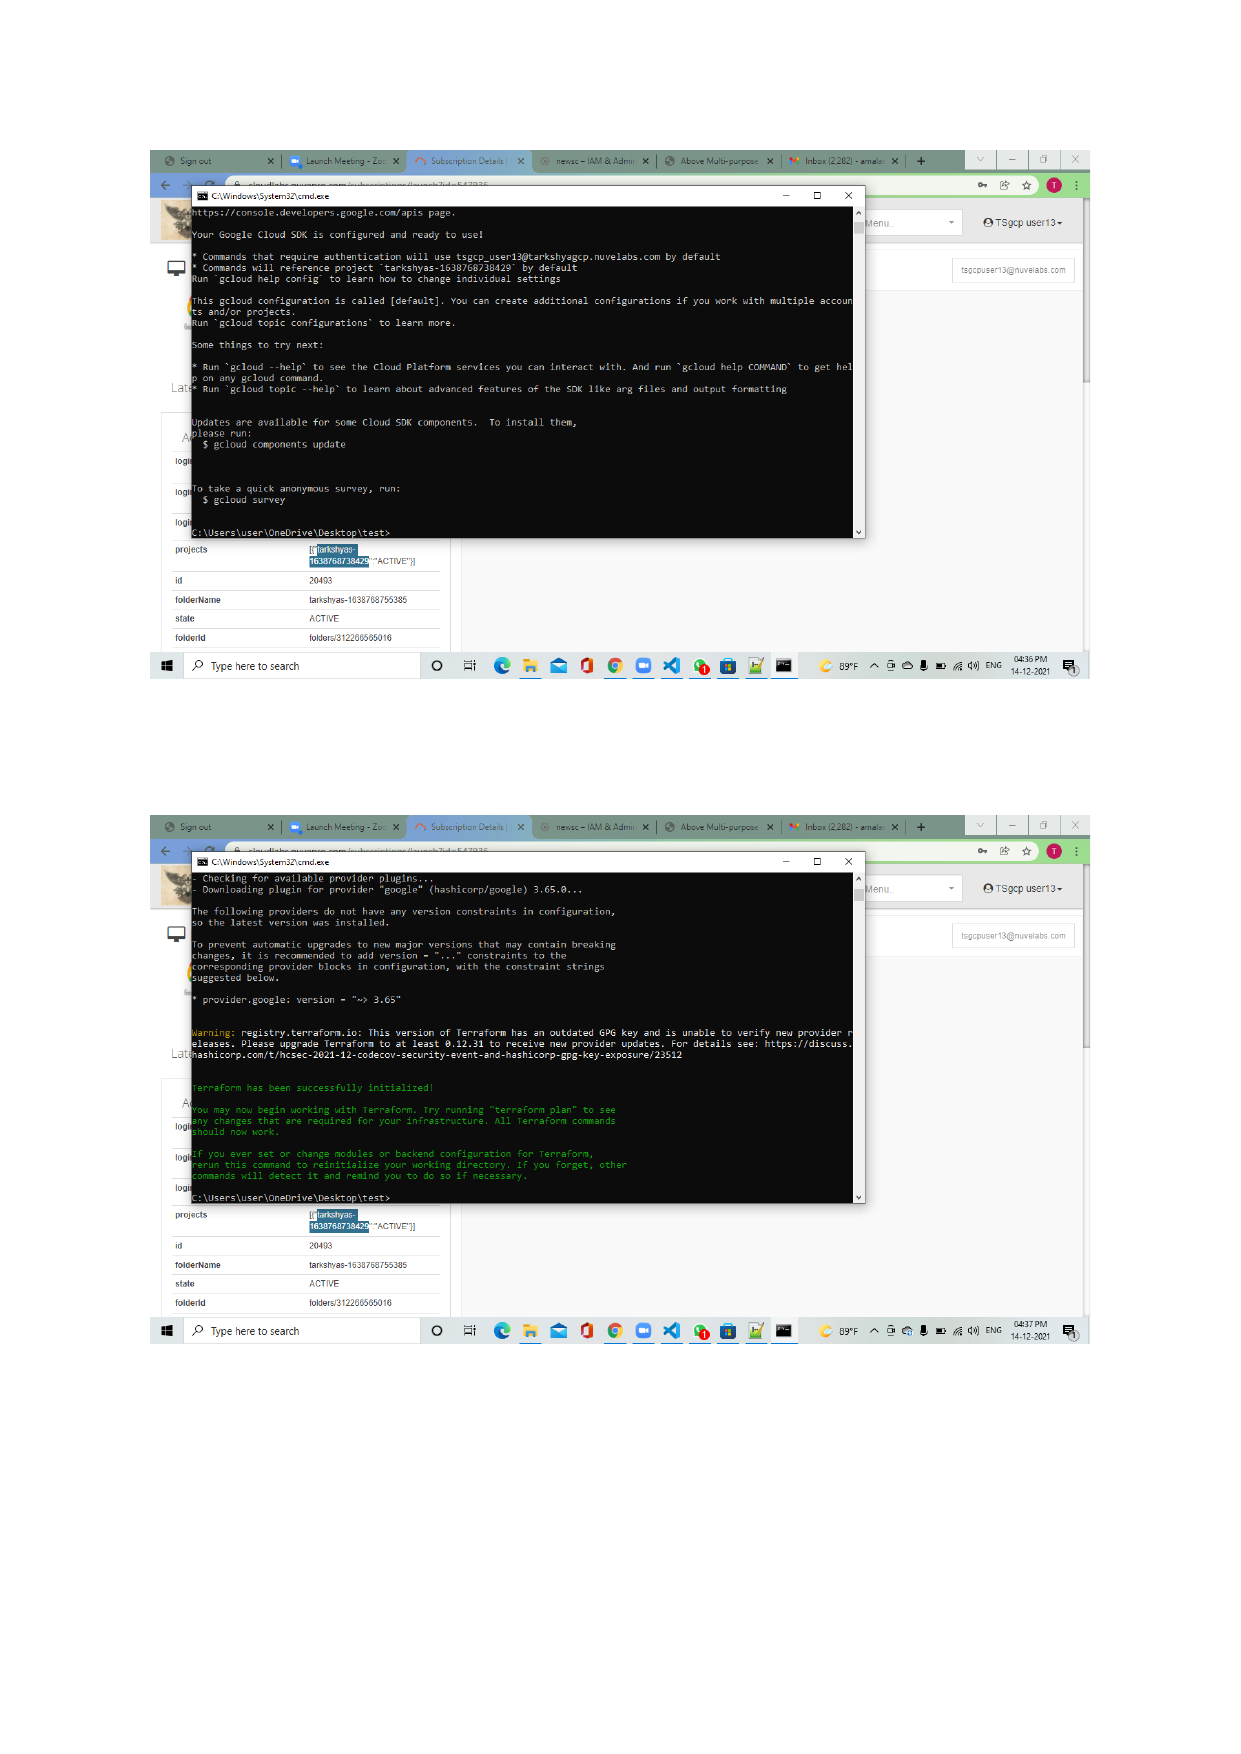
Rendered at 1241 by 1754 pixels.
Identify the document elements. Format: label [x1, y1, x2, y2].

picture [150, 815, 1091, 1344]
picture [150, 150, 1091, 679]
